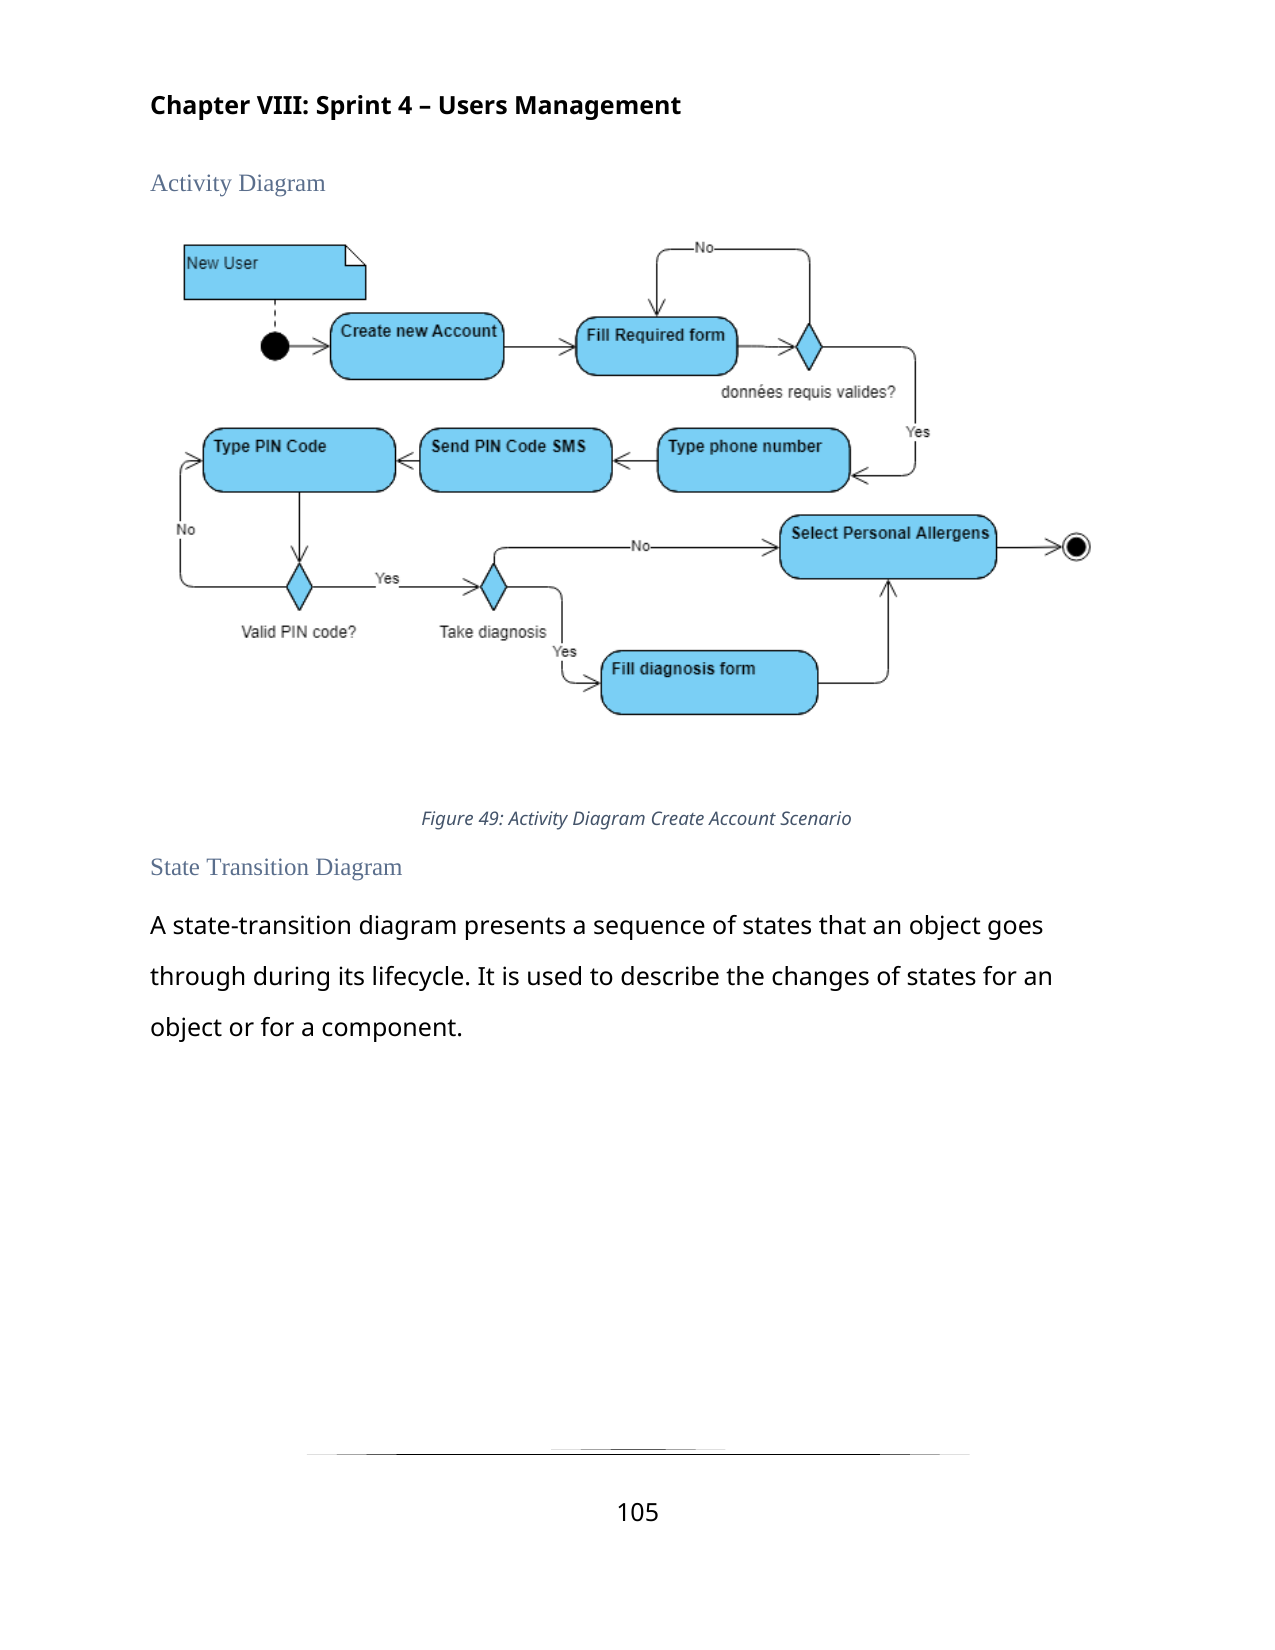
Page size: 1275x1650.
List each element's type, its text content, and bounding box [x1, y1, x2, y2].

subtitle Activity Diagram [150, 168, 1125, 197]
text Figure 49: Activity Diagram Create Account Scenario [150, 805, 1125, 831]
text A state-transition diagram presents a sequence of states that an object goes through during its lifecycle. It is used to describe the changes of states for an object or for a component. [150, 907, 1125, 1043]
picture [150, 223, 1125, 760]
subtitle State Transition Diagram [150, 852, 1125, 881]
